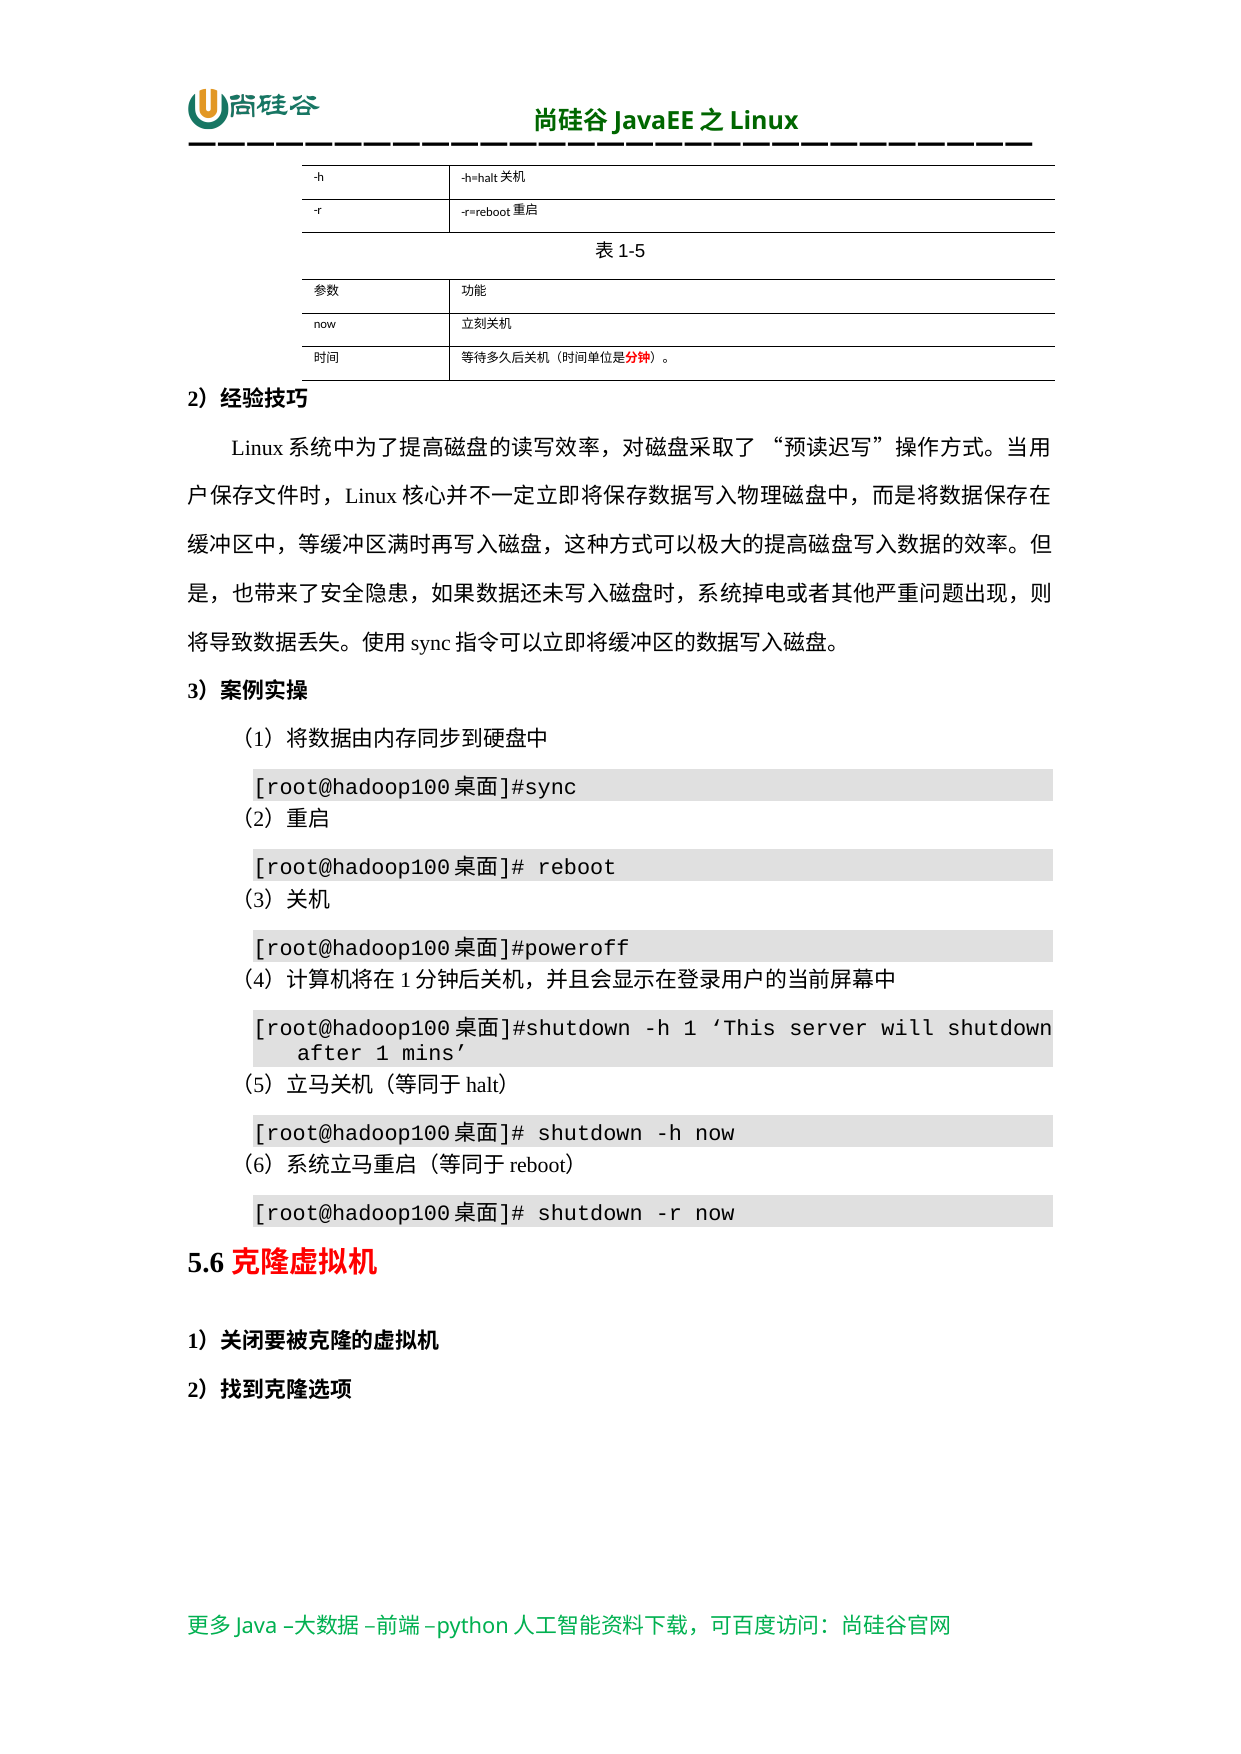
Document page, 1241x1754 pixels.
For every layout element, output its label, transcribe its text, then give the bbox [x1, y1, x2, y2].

text [root@hadoop100桌面]#poweroff [253, 930, 1053, 962]
text （5）立马关机（等同于 halt） [187, 1067, 1053, 1099]
table_cell 时间 [302, 347, 449, 380]
text [root@hadoop100桌面]#sync [253, 769, 1053, 801]
text [root@hadoop100桌面]# reboot [253, 849, 1053, 881]
text [root@hadoop100桌面]# shutdown -h now [253, 1115, 1053, 1147]
table_header 功能 [450, 280, 1055, 313]
table_cell -r [302, 200, 449, 232]
table_cell -r=reboot重启 [450, 200, 1055, 232]
picture [187, 88, 321, 130]
table_cell -h [302, 166, 449, 198]
table_header 参数 [302, 280, 449, 313]
table_cell now [302, 314, 449, 346]
text （4）计算机将在1分钟后关机，并且会显示在登录用户的当前屏幕中 [187, 962, 1053, 994]
text （1）将数据由内存同步到硬盘中 [187, 721, 1053, 753]
text 表1-5 [187, 233, 1053, 266]
text （2）重启 [187, 801, 1053, 833]
text （6）系统立马重启（等同于 reboot） [187, 1147, 1053, 1179]
table_cell 立刻关机 [450, 314, 1055, 346]
text 1）关闭要被克隆的虚拟机 [187, 1323, 1053, 1355]
text （3）关机 [187, 881, 1053, 914]
table_cell 等待多久后关机（时间单位是分钟）。 [450, 347, 1055, 380]
subtitle 5.6 克隆虚拟机 [187, 1227, 1053, 1292]
text 2）找到克隆选项 [187, 1371, 1053, 1404]
text Linux系统中为了提高磁盘的读写效率，对磁盘采取了 “预读迟写”操作方式。当用户保存文件时，Linux核心并不一定立即将保存数据写入物理磁盘中，而是将数据保存在缓冲区中，等缓冲区满时再写入磁盘，这种方式可以极大的提高磁盘写入数据的效率。但是，也带来了安全隐患，如果数据还未写入磁盘时，系统掉电或者其他严重问题出现，则将导致数据丢失。使用sync指令可以立即将缓冲区的数据写入磁盘。 [187, 429, 1053, 657]
text [root@hadoop100桌面]# shutdown -r now [253, 1195, 1053, 1227]
text [root@hadoop100桌面]#shutdown -h 1 ‘This server will shutdown after 1 mins’ [253, 1010, 1053, 1067]
table_cell -h=halt关机 [450, 166, 1055, 198]
text 2）经验技巧 [187, 381, 1053, 413]
text 3）案例实操 [187, 672, 1053, 705]
